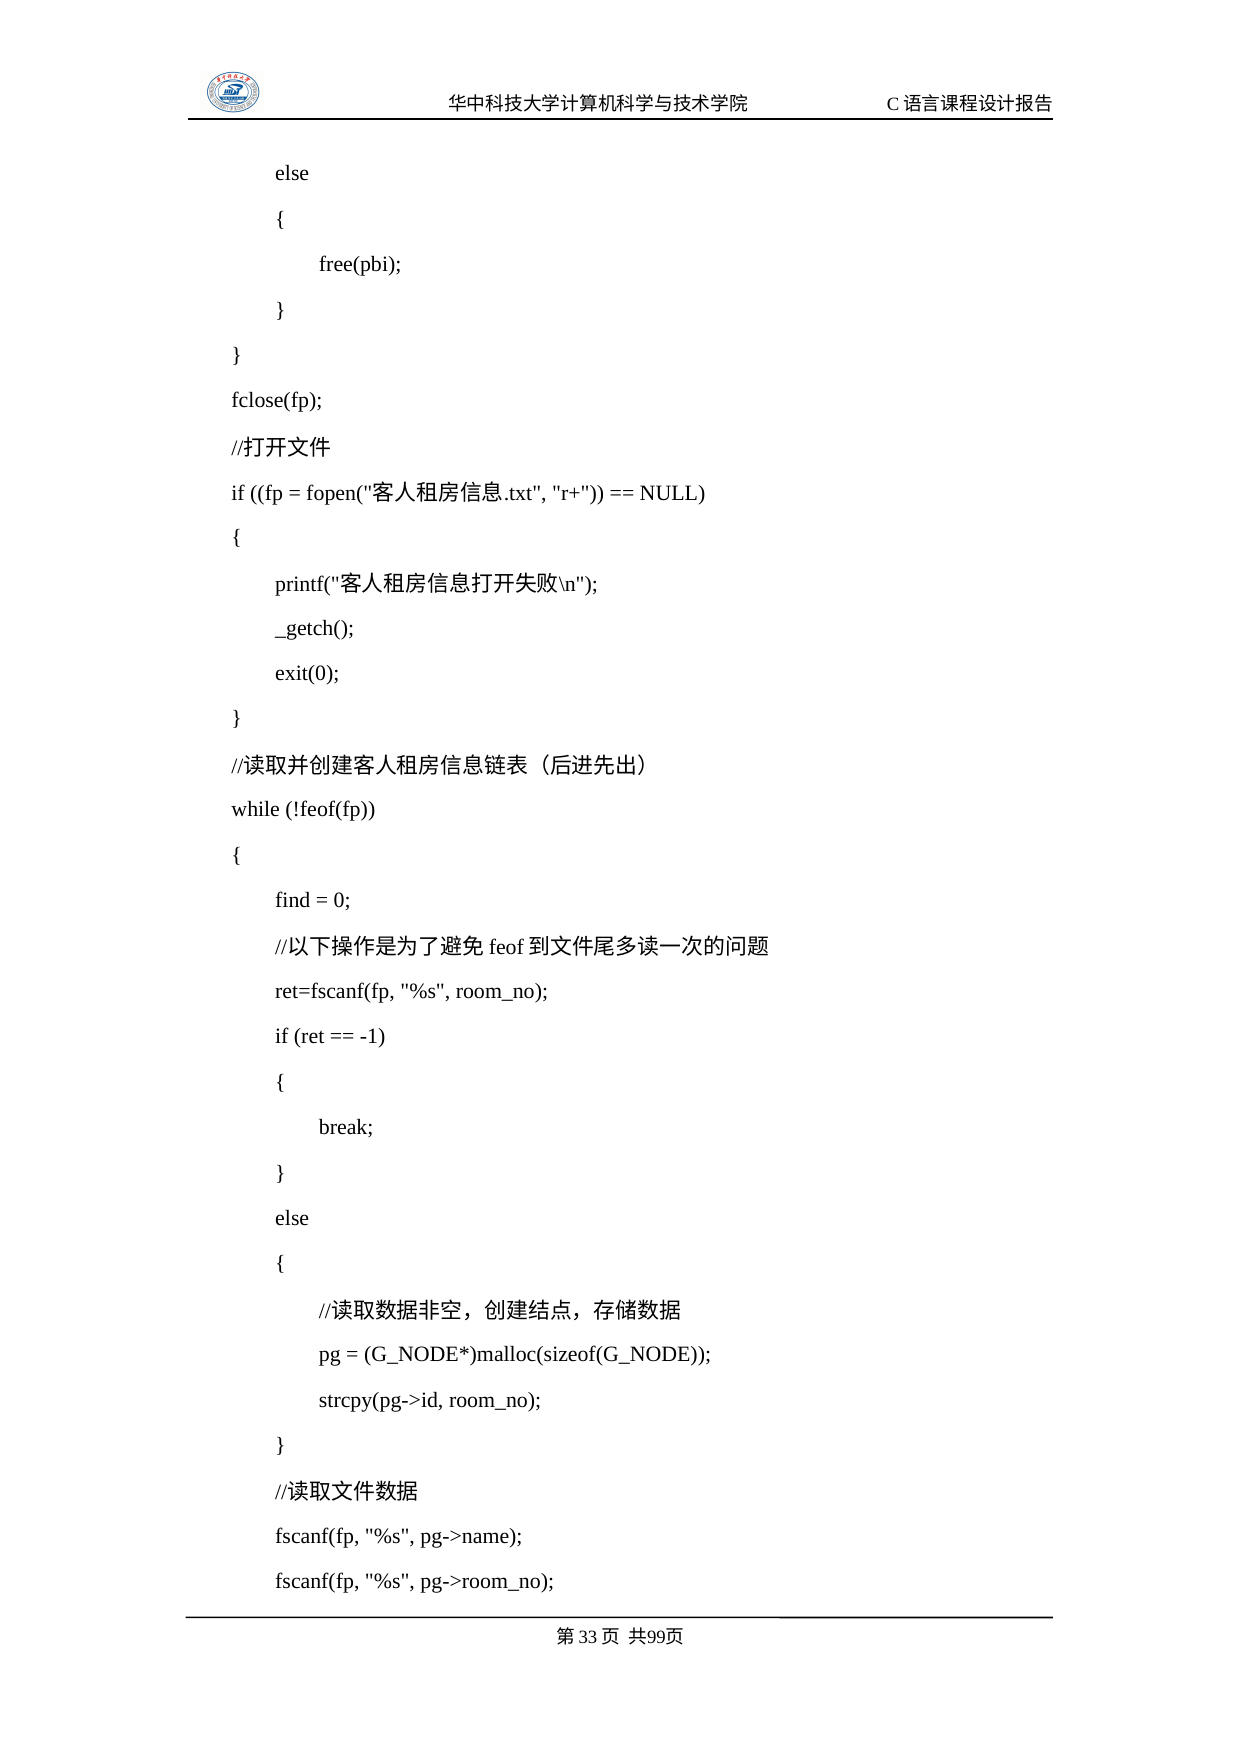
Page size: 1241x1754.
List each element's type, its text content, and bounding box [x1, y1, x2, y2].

text break; [187, 1104, 1053, 1149]
text ret=fscanf(fp, "%s", room_no); [187, 968, 1053, 1013]
text fscanf(fp, "%s", pg->name); [187, 1513, 1053, 1558]
text fscanf(fp, "%s", pg->room_no); [187, 1558, 1053, 1604]
text { [187, 1059, 1053, 1104]
text free(pbi); [187, 241, 1053, 287]
text } [187, 1422, 1053, 1467]
text else [187, 150, 1053, 196]
text pg = (G_NODE*)malloc(sizeof(G_NODE)); [187, 1331, 1053, 1377]
text { [187, 1240, 1053, 1286]
text } [187, 695, 1053, 741]
text //读取文件数据 [187, 1467, 1053, 1513]
text //以下操作是为了避免feof到文件尾多读一次的问题 [187, 922, 1053, 968]
text { [187, 514, 1053, 559]
text else [187, 1195, 1053, 1240]
text find = 0; [187, 877, 1053, 922]
text { [187, 832, 1053, 877]
text //读取数据非空，创建结点，存储数据 [187, 1286, 1053, 1331]
text _getch(); [187, 604, 1053, 650]
text exit(0); [187, 650, 1053, 695]
text } [187, 1149, 1053, 1195]
text } [187, 287, 1053, 332]
text while (!feof(fp)) [187, 786, 1053, 832]
text { [187, 196, 1053, 241]
text } [187, 332, 1053, 377]
text strcpy(pg->id, room_no); [187, 1377, 1053, 1422]
text printf("客人租房信息打开失败\n"); [187, 559, 1053, 604]
text fclose(fp); [187, 377, 1053, 423]
text if (ret == -1) [187, 1013, 1053, 1059]
text if ((fp = fopen("客人租房信息.txt", "r+")) == NULL) [187, 468, 1053, 514]
text //打开文件 [187, 423, 1053, 468]
text //读取并创建客人租房信息链表（后进先出） [187, 741, 1053, 786]
picture [200, 70, 264, 113]
